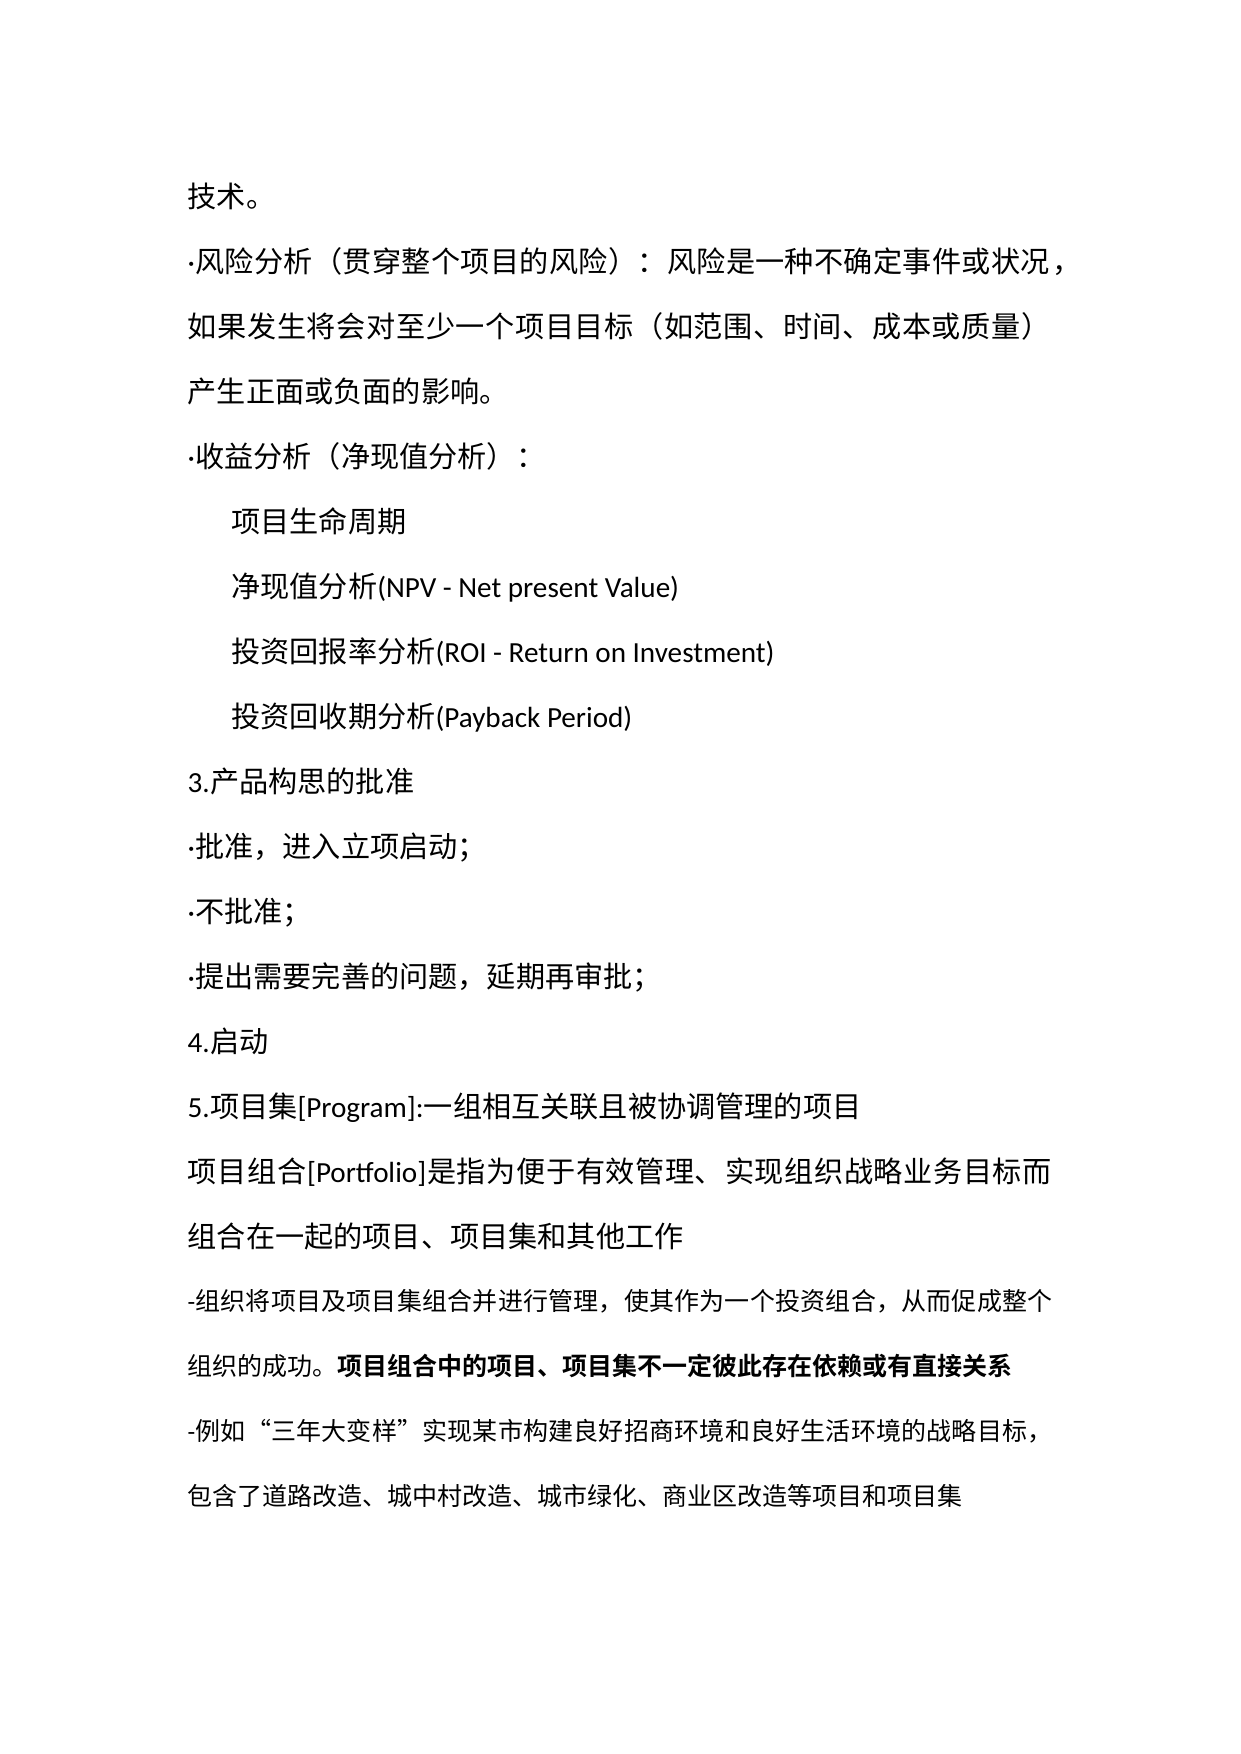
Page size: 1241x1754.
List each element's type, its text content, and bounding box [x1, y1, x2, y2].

text ·批准，进入立项启动； [187, 812, 1053, 877]
text 项目组合[Portfolio]是指为便于有效管理、实现组织战略业务目标而组合在一起的项目、项目集和其他工作 [187, 1137, 1053, 1267]
text 3.产品构思的批准 [187, 747, 1053, 812]
text 净现值分析(NPV - Net present Value) [187, 552, 1053, 617]
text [187, 162, 1053, 227]
text 投资回收期分析(Payback Period) [187, 682, 1053, 747]
text ·收益分析（净现值分析）： [187, 422, 1053, 487]
text ·不批准； [187, 877, 1053, 942]
text 投资回报率分析(ROI - Return on Investment) [187, 617, 1053, 682]
text 4.启动 [187, 1007, 1053, 1072]
text ·提出需要完善的问题，延期再审批； [187, 942, 1053, 1007]
text 5.项目集[Program]:一组相互关联且被协调管理的项目 [187, 1072, 1053, 1137]
text ·风险分析（贯穿整个项目的风险）：风险是一种不确定事件或状况，如果发生将会对至少一个项目目标（如范围、时间、成本或质量）产生正面或负面的影响。 [187, 227, 1053, 422]
text 项目生命周期 [187, 487, 1053, 552]
text -例如“三年大变样”实现某市构建良好招商环境和良好生活环境的战略目标，包含了道路改造、城中村改造、城市绿化、商业区改造等项目和项目集 [187, 1397, 1053, 1527]
text -组织将项目及项目集组合并进行管理，使其作为一个投资组合，从而促成整个组织的成功。项目组合中的项目、项目集不一定彼此存在依赖或有直接关系 [187, 1267, 1053, 1397]
